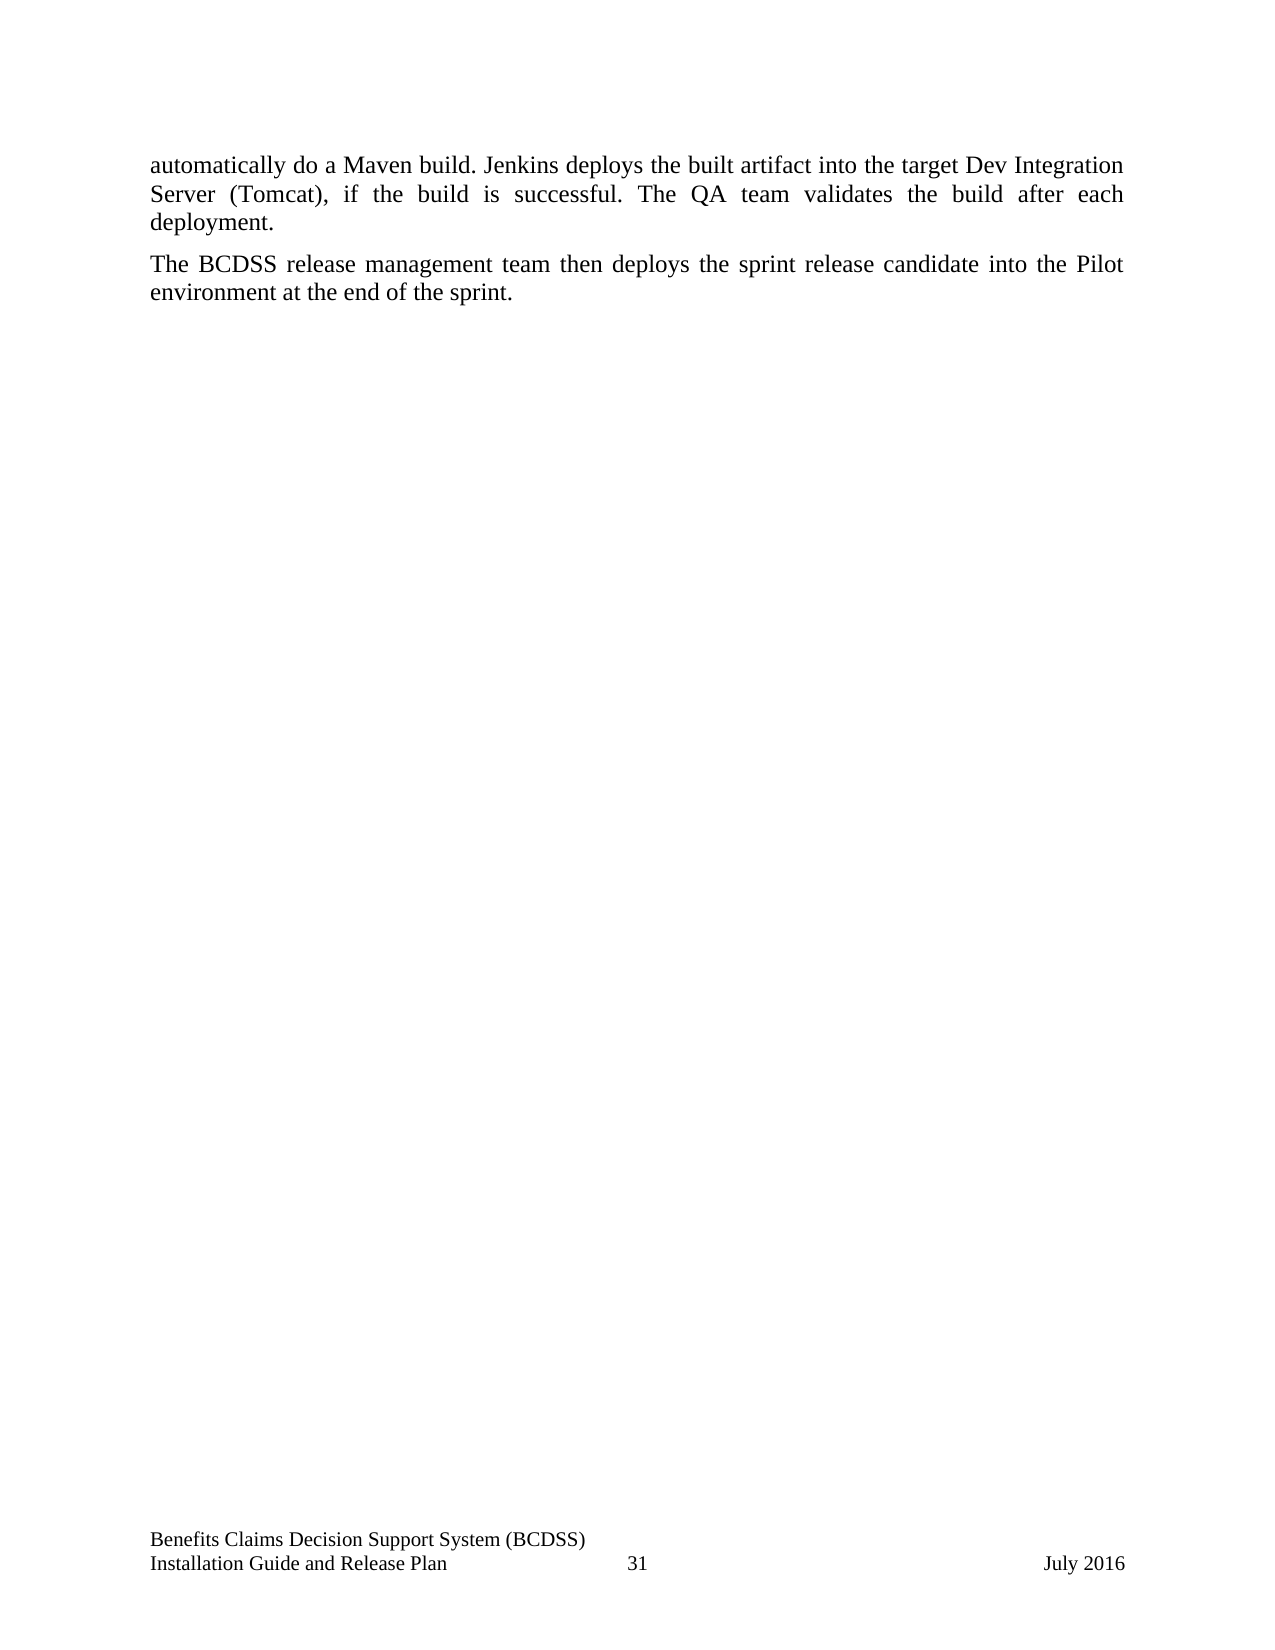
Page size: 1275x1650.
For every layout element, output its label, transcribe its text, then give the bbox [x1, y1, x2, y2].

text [150, 150, 1125, 236]
text The BCDSS release management team then deploys the sprint release candidate into the Pilot environment at the end of the sprint. [150, 249, 1125, 306]
